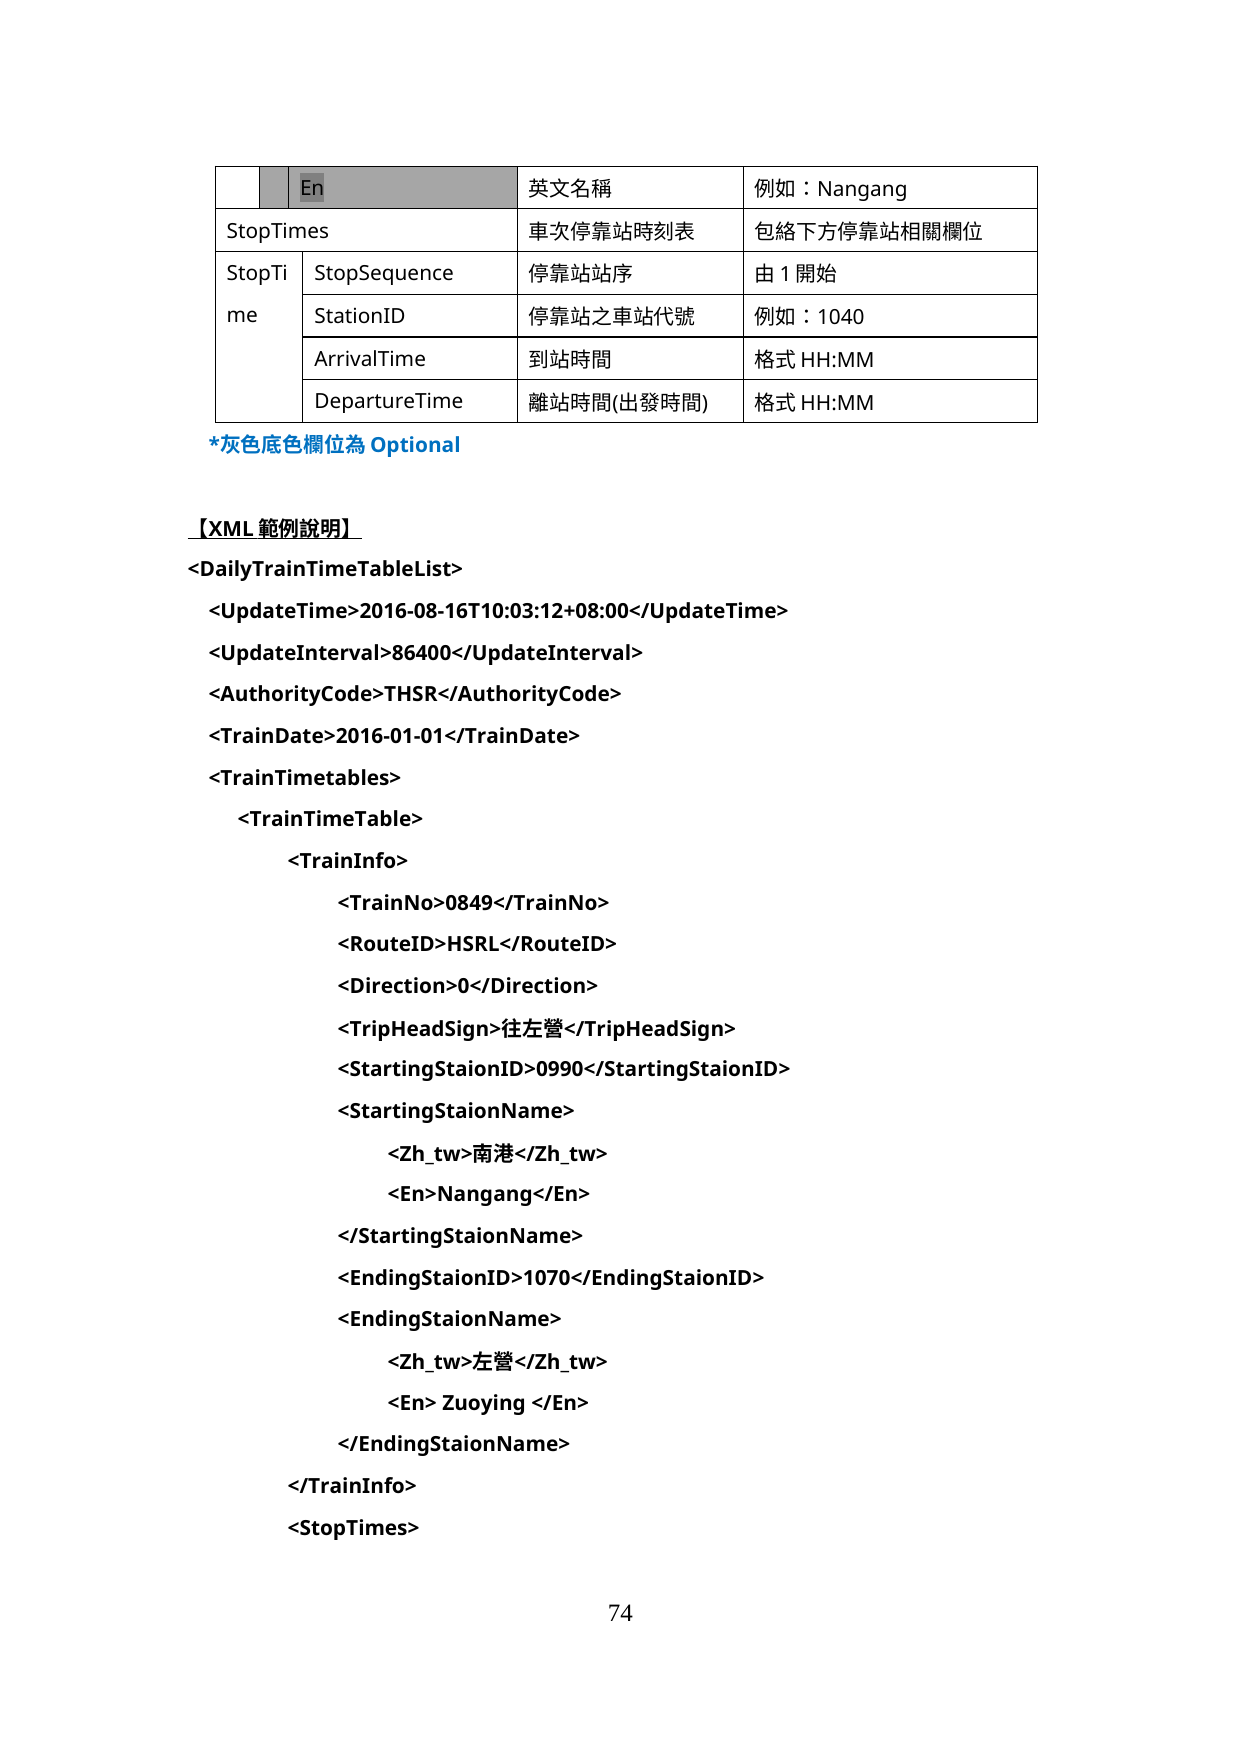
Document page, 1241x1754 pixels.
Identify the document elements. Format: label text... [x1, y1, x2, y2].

text <RouteID>HSRL</RouteID> [287, 923, 1053, 964]
text <DailyTrainTimeTableList> [187, 548, 1053, 589]
text <EndingStaionName> [287, 1298, 1053, 1339]
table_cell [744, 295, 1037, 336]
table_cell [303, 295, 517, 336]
text <UpdateInterval>86400</UpdateInterval> [187, 631, 1053, 673]
text </StartingStaionName> [287, 1214, 1053, 1256]
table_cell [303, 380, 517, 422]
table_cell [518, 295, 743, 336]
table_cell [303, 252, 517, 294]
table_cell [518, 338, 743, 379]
text <StartingStaionName> [287, 1089, 1053, 1131]
text <Zh_tw>南港</Zh_tw> [337, 1131, 1053, 1173]
text <Zh_tw>左營</Zh_tw> [337, 1339, 1053, 1381]
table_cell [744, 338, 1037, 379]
text <AuthorityCode>THSR</AuthorityCode> [187, 673, 1053, 714]
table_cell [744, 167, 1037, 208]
text *灰色底色欄位為Optional [208, 423, 1053, 464]
text <TrainTimeTable> [237, 798, 1053, 839]
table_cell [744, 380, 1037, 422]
text <EndingStaionID>1070</EndingStaionID> [287, 1256, 1053, 1298]
text </EndingStaionName> [287, 1423, 1053, 1464]
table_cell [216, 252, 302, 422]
text <TrainDate>2016-01-01</TrainDate> [187, 714, 1053, 756]
text <TripHeadSign>往左營</TripHeadSign> [287, 1006, 1053, 1048]
text <Direction>0</Direction> [287, 964, 1053, 1006]
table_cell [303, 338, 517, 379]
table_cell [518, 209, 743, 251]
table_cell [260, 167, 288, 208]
text </TrainInfo> [187, 1464, 1053, 1506]
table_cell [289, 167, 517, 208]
text <En>Nangang</En> [337, 1173, 1053, 1214]
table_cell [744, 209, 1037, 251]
text <TrainNo>0849</TrainNo> [287, 881, 1053, 923]
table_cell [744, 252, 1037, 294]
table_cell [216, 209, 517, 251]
text <StartingStaionID>0990</StartingStaionID> [287, 1048, 1053, 1089]
text <StopTimes> [237, 1506, 1053, 1548]
text <TrainInfo> [237, 839, 1053, 881]
text <UpdateTime>2016-08-16T10:03:12+08:00</UpdateTime> [187, 589, 1053, 631]
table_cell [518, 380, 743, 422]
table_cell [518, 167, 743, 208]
text <TrainTimetables> [187, 756, 1053, 798]
text <En> Zuoying </En> [337, 1381, 1053, 1423]
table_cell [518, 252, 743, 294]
text 【XML範例說明】 [187, 506, 1053, 548]
